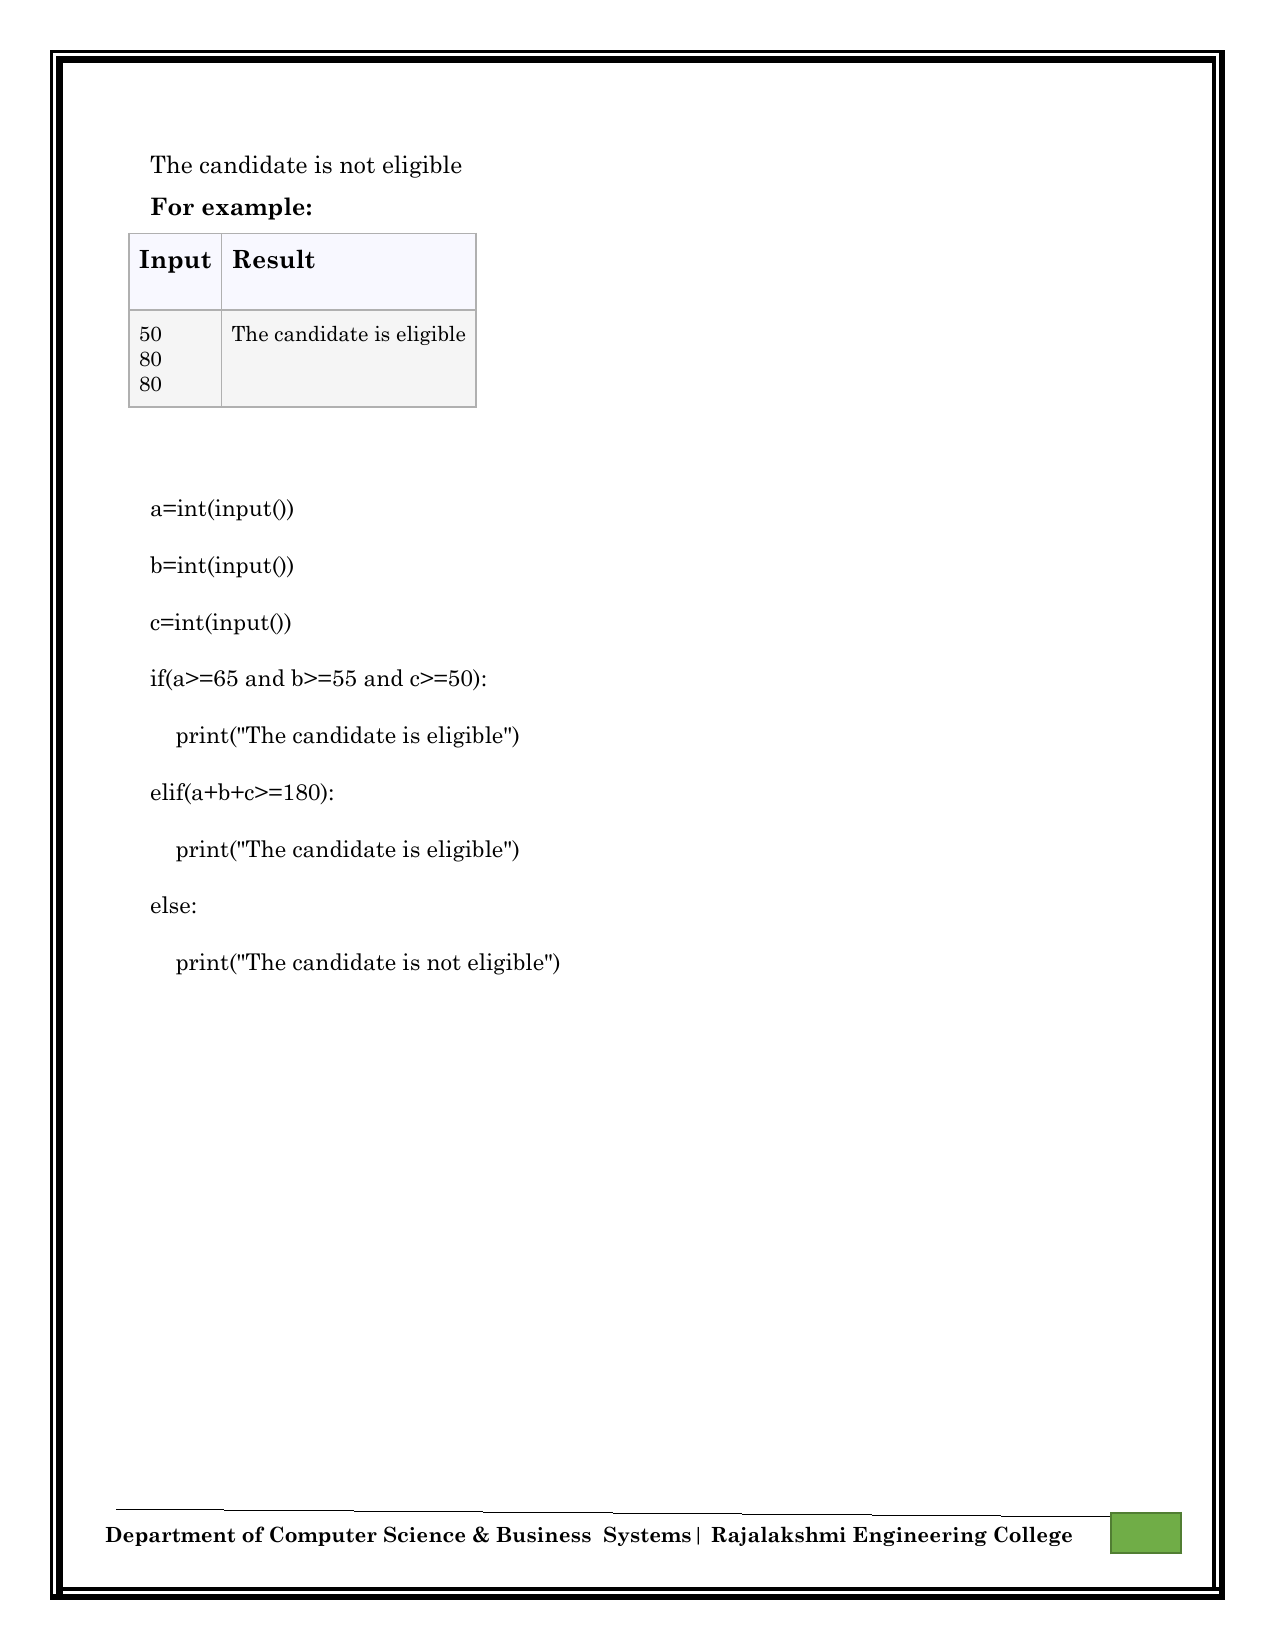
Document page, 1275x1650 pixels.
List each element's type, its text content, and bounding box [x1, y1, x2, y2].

text a=int(input()) [150, 494, 1125, 521]
table_header Result [222, 234, 475, 309]
text The candidate is not eligible [150, 150, 1125, 179]
text c=int(input()) [150, 607, 1125, 635]
table_header Input [130, 234, 221, 309]
text print("The candidate is not eligible") [150, 948, 1125, 976]
text For example: [150, 191, 1125, 220]
text else: [150, 891, 1125, 919]
text print("The candidate is eligible") [150, 834, 1125, 862]
text b=int(input()) [150, 551, 1125, 578]
text if(a>=65 and b>=55 and c>=50): [150, 664, 1125, 692]
text elif(a+b+c>=180): [150, 778, 1125, 805]
table_cell 50 80 80 [130, 311, 221, 406]
text print("The candidate is eligible") [150, 721, 1125, 748]
table_cell The candidate is eligible [222, 311, 475, 406]
